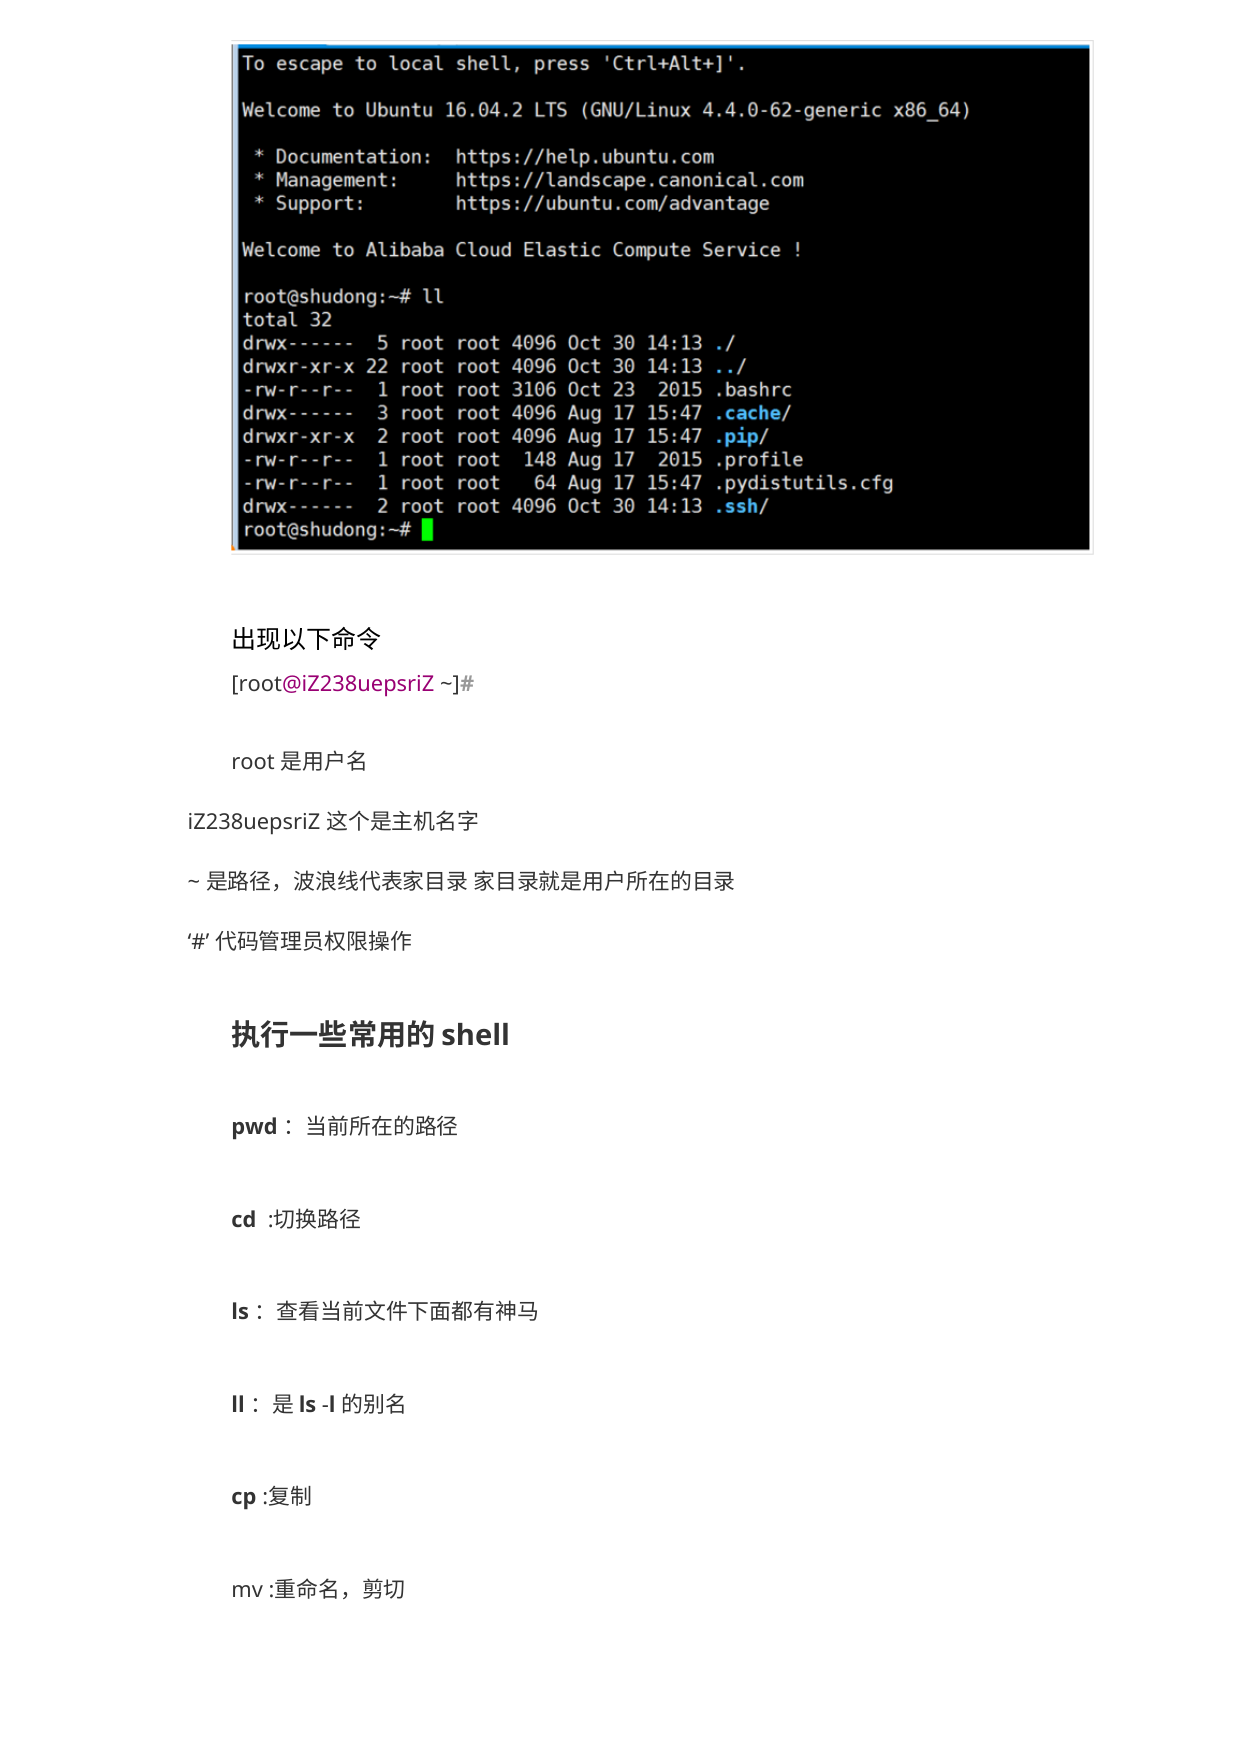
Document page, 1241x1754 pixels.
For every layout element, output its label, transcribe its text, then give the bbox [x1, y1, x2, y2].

picture [231, 40, 1097, 558]
text ls ：查看当前文件下面都有神马 [187, 1280, 1053, 1340]
text pwd ：当前所在的路径 [187, 1095, 1053, 1155]
text cd :切换路径 [187, 1188, 1053, 1247]
text root 是用户名 iZ238uepsriZ 这个是主机名字 ~ 是路径，波浪线代表家目录 家目录就是用户所在的目录 ‘#’ 代码管理员权限操作 [187, 730, 1053, 969]
text cp :复制 [187, 1465, 1053, 1525]
text ll ：是ls -l 的别名 [187, 1373, 1053, 1433]
text 出现以下命令 [187, 608, 1053, 668]
text mv :重命名，剪切 [187, 1558, 1053, 1618]
text [root@iZ238uepsriZ ~]# [187, 668, 1053, 698]
text 执行一些常用的shell [187, 1002, 1053, 1062]
